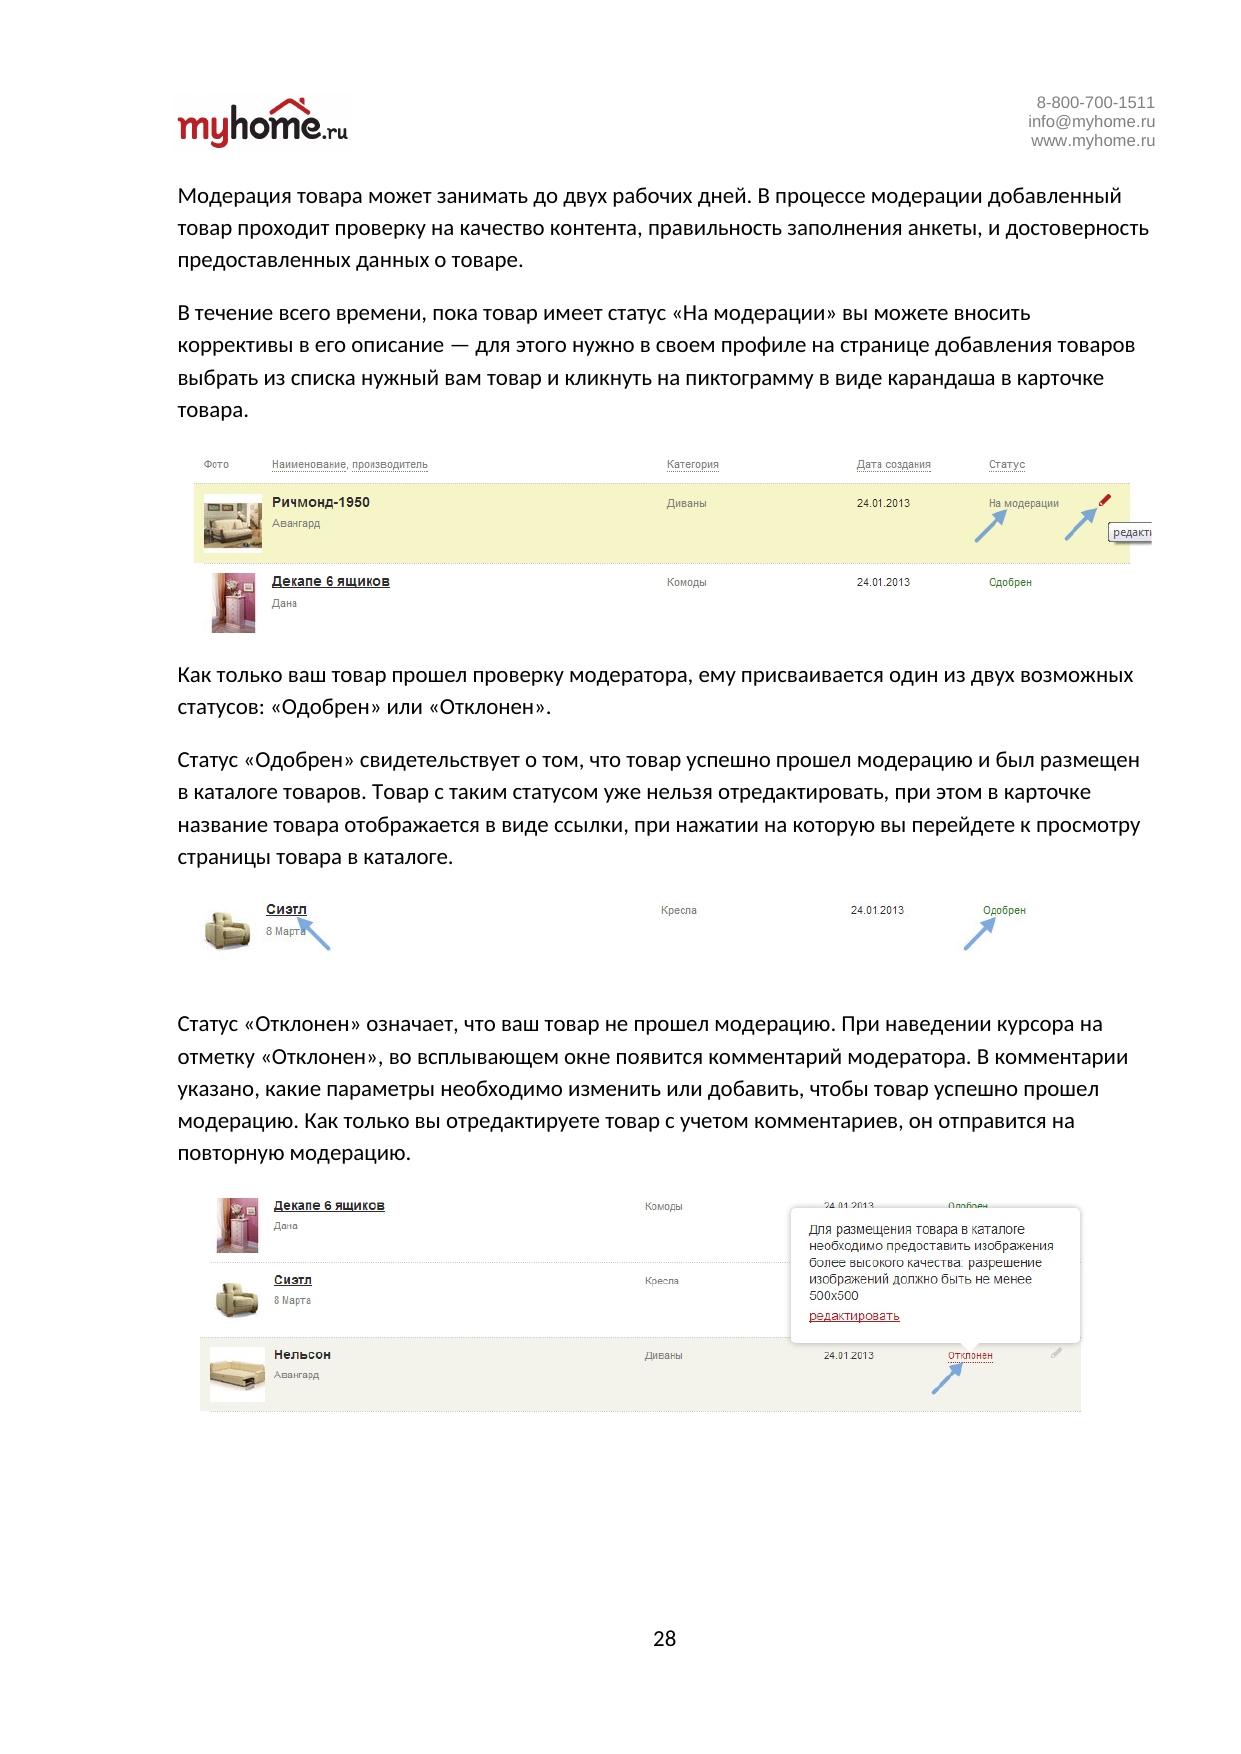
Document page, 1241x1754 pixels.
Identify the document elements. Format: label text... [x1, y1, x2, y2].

text Модерация товара может занимать до двух рабочих дней. В процессе модерации добавленный товар проходит проверку на качество контента, правильность заполнения анкеты, и достоверность предоставленных данных о товаре. [177, 181, 1152, 273]
text В течение всего времени, пока товар имеет статус «На модерации» вы можете вносить коррективы в его описание — для этого нужно в своем профиле на странице добавления товаров выбрать из списка нужный вам товар и кликнуть на пиктограмму в виде карандаша в карточке товара. [177, 298, 1152, 423]
picture [172, 92, 353, 153]
text Как только ваш товар прошел проверку модератора, ему присваивается один из двух возможных статусов: «Одобрен» или «Отклонен». [177, 660, 1152, 720]
text Статус «Отклонен» означает, что ваш товар не прошел модерацию. При наведении курсора на отметку «Отклонен», во всплывающем окне появится комментарий модератора. В комментарии указано, какие параметры необходимо изменить или добавить, чтобы товар успешно прошел модерацию. Как только вы отредактируете товар с учетом комментариев, он отправится на повторную модерацию. [177, 1009, 1152, 1166]
picture [177, 448, 1152, 636]
picture [177, 1191, 1094, 1422]
text Статус «Одобрен» свидетельствует о том, что товар успешно прошел модерацию и был размещен в каталоге товаров. Товар с таким статусом уже нельзя отредактировать, при этом в карточке название товара отображается в виде ссылки, при нажатии на которую вы перейдете к просмотру страницы товара в каталоге. [177, 745, 1152, 870]
picture [177, 895, 1152, 985]
